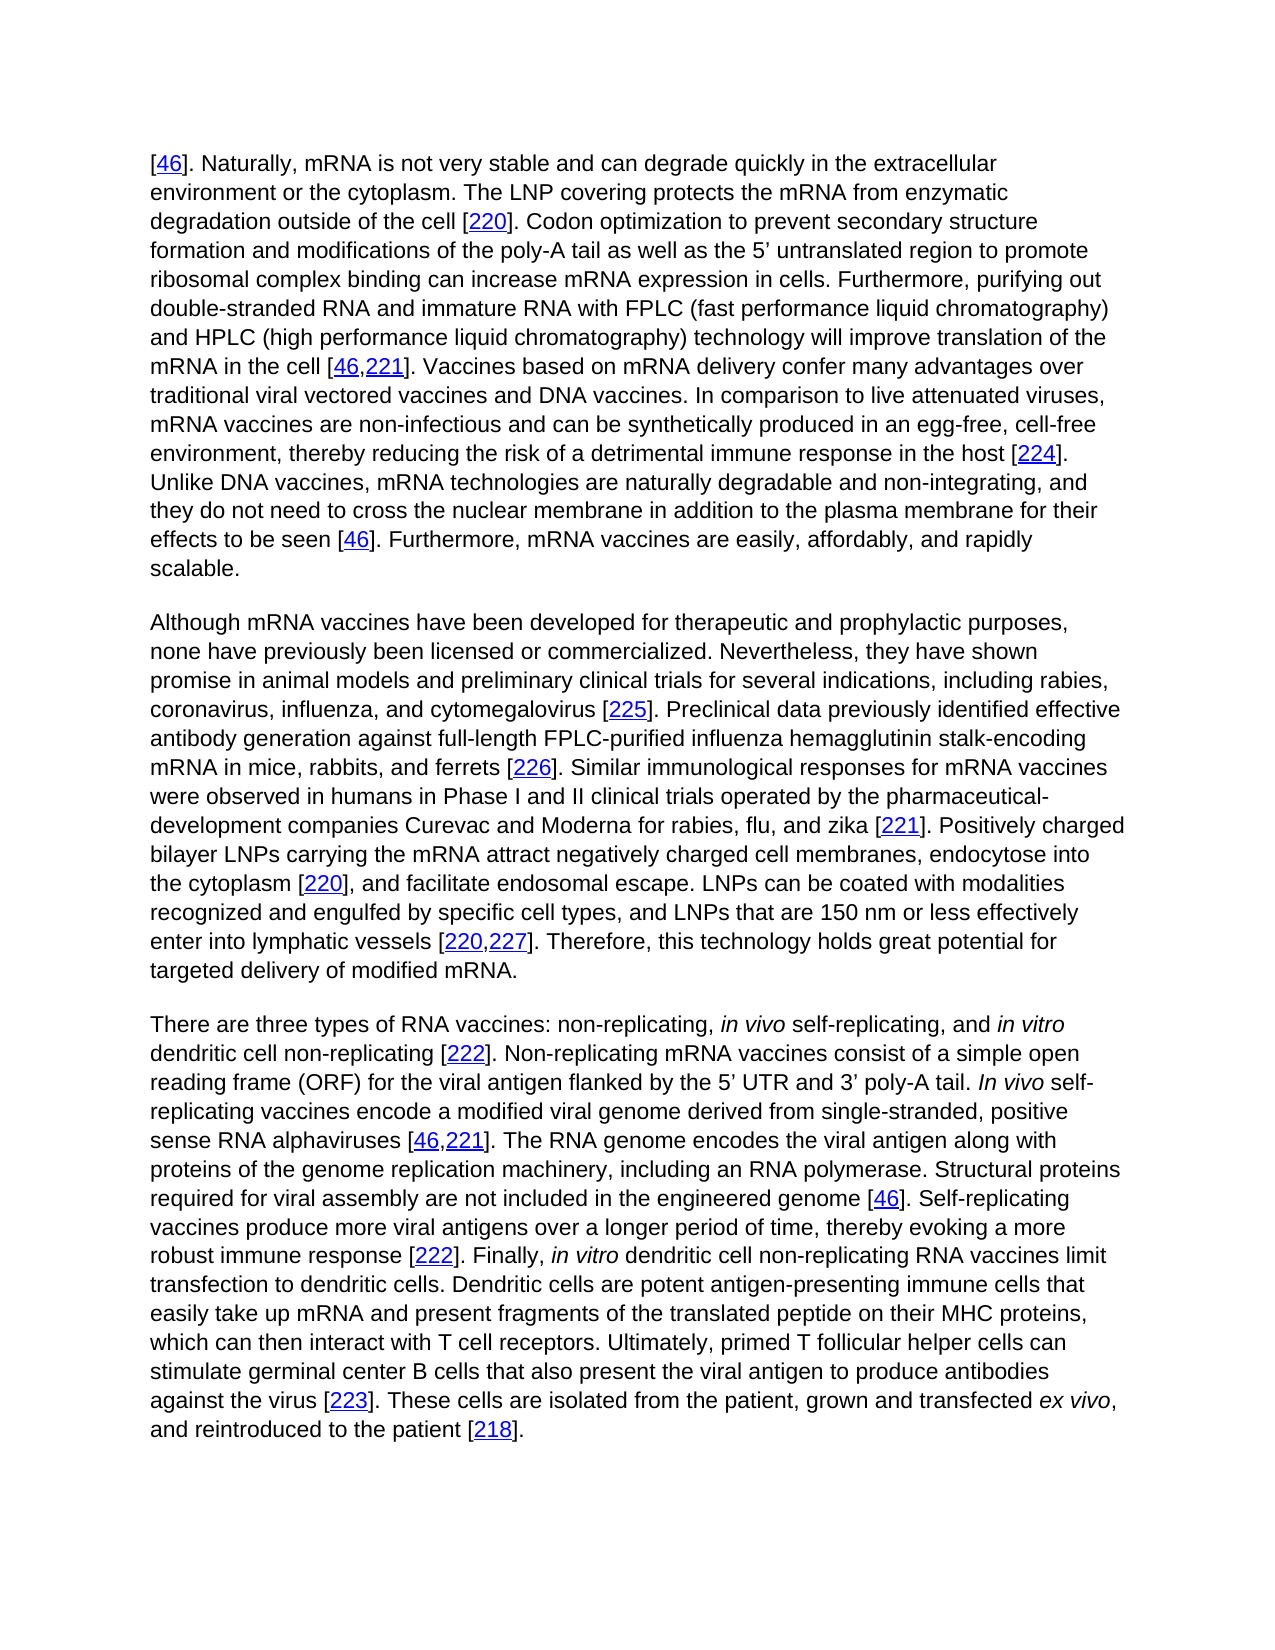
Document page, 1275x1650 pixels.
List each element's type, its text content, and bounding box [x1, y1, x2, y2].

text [150, 150, 1125, 582]
text Although mRNA vaccines have been developed for therapeutic and prophylactic purposes, none have previously been licensed or commercialized. Nevertheless, they have shown promise in animal models and preliminary clinical trials for several indications, including rabies, coronavirus, influenza, and cytomegalovirus [225]. Preclinical data previously identified effective antibody generation against full-length FPLC-purified influenza hemagglutinin stalk-encoding mRNA in mice, rabbits, and ferrets [226]. Similar immunological responses for mRNA vaccines were observed in humans in Phase I and II clinical trials operated by the pharmaceutical-development companies Curevac and Moderna for rabies, flu, and zika [221]. Positively charged bilayer LNPs carrying the mRNA attract negatively charged cell membranes, endocytose into the cytoplasm [220], and facilitate endosomal escape. LNPs can be coated with modalities recognized and engulfed by specific cell types, and LNPs that are 150 nm or less effectively enter into lymphatic vessels [220,227]. Therefore, this technology holds great potential for targeted delivery of modified mRNA. [150, 609, 1125, 983]
text There are three types of RNA vaccines: non-replicating, in vivo self-replicating, and in vitro dendritic cell non-replicating [222]. Non-replicating mRNA vaccines consist of a simple open reading frame (ORF) for the viral antigen flanked by the 5’ UTR and 3’ poly-A tail. In vivo self-replicating vaccines encode a modified viral genome derived from single-stranded, positive sense RNA alphaviruses [46,221]. The RNA genome encodes the viral antigen along with proteins of the genome replication machinery, including an RNA polymerase. Structural proteins required for viral assembly are not included in the engineered genome [46]. Self-replicating vaccines produce more viral antigens over a longer period of time, thereby evoking a more robust immune response [222]. Finally, in vitro dendritic cell non-replicating RNA vaccines limit transfection to dendritic cells. Dendritic cells are potent antigen-presenting immune cells that easily take up mRNA and present fragments of the translated peptide on their MHC proteins, which can then interact with T cell receptors. Ultimately, primed T follicular helper cells can stimulate germinal center B cells that also present the viral antigen to produce antibodies against the virus [223]. These cells are isolated from the patient, grown and transfected ex vivo, and reintroduced to the patient [218]. [150, 1011, 1125, 1443]
